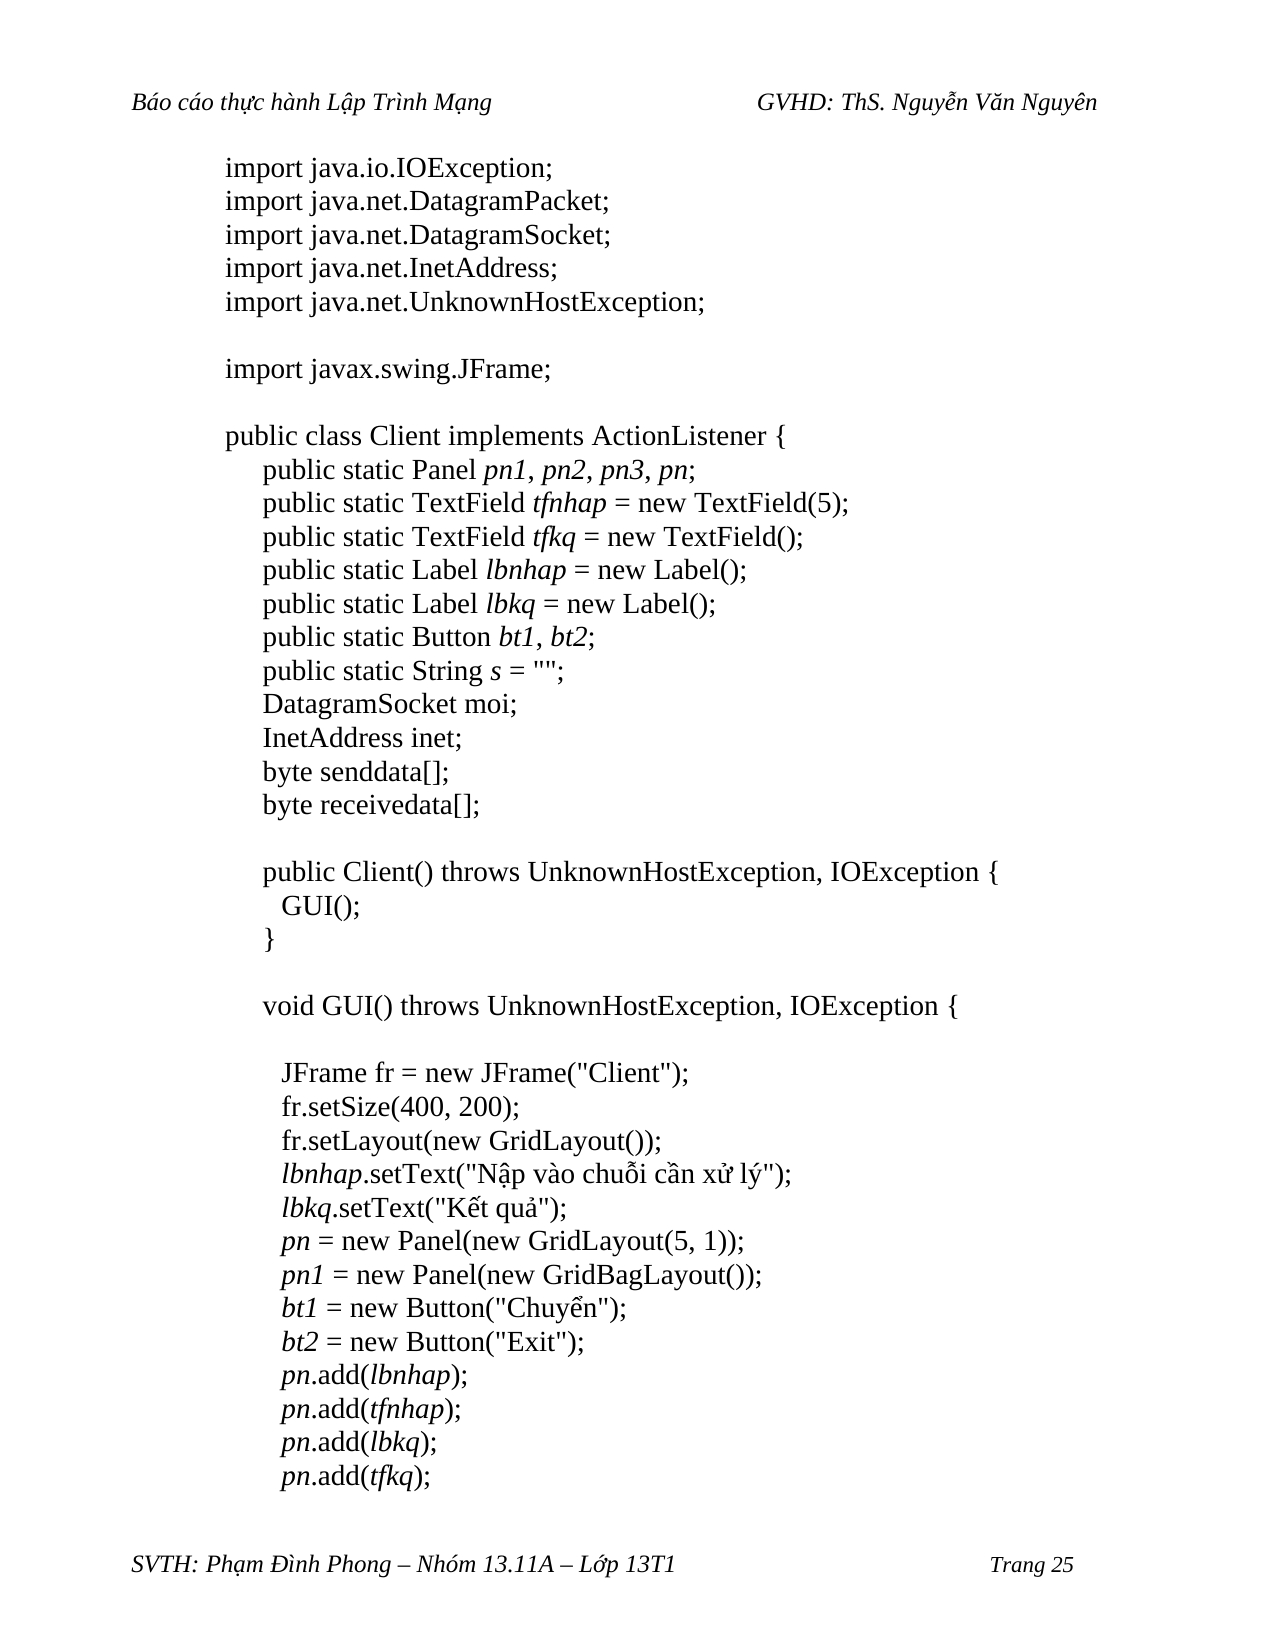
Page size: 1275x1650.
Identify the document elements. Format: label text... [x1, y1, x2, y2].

text byte receivedata[]; [225, 787, 1116, 821]
text pn.add(tfkq); [225, 1458, 1116, 1492]
text InetAddress inet; [225, 720, 1116, 754]
text import java.io.IOException; [225, 150, 1116, 183]
text public Client() throws UnknownHostException, IOException { [225, 854, 1116, 888]
text public static Panel pn1, pn2, pn3, pn; [225, 452, 1116, 485]
text JFrame fr = new JFrame("Client"); [225, 1056, 1116, 1089]
text } [225, 921, 1116, 955]
text import java.net.UnknownHostException; [225, 284, 1116, 318]
text public static Button bt1, bt2; [225, 619, 1116, 653]
text public static Label lbkq = new Label(); [225, 586, 1116, 619]
text import java.net.DatagramSocket; [225, 217, 1116, 251]
text bt1 = new Button("Chuyển"); [225, 1290, 1116, 1324]
text pn.add(lbkq); [225, 1424, 1116, 1458]
text byte senddata[]; [225, 754, 1116, 787]
text public static TextField tfnhap = new TextField(5); [225, 485, 1116, 519]
text bt2 = new Button("Exit"); [225, 1324, 1116, 1357]
text import java.net.InetAddress; [225, 251, 1116, 284]
text fr.setLayout(new GridLayout()); [225, 1123, 1116, 1156]
text GUI(); [225, 888, 1116, 921]
text public class Client implements ActionListener { [225, 418, 1116, 452]
text public static Label lbnhap = new Label(); [225, 552, 1116, 586]
text import javax.swing.JFrame; [225, 351, 1116, 385]
text pn.add(tfnhap); [225, 1391, 1116, 1424]
text public static String s = ""; [225, 653, 1116, 687]
text pn1 = new Panel(new GridBagLayout()); [225, 1257, 1116, 1290]
text void GUI() throws UnknownHostException, IOException { [225, 988, 1116, 1022]
text pn = new Panel(new GridLayout(5, 1)); [225, 1223, 1116, 1257]
text pn.add(lbnhap); [225, 1357, 1116, 1391]
text lbkq.setText("Kết quả"); [225, 1190, 1116, 1223]
text DatagramSocket moi; [225, 687, 1116, 720]
text fr.setSize(400, 200); [225, 1089, 1116, 1123]
text lbnhap.setText("Nập vào chuỗi cần xử lý"); [225, 1156, 1116, 1190]
text public static TextField tfkq = new TextField(); [225, 519, 1116, 552]
text import java.net.DatagramPacket; [225, 183, 1116, 217]
